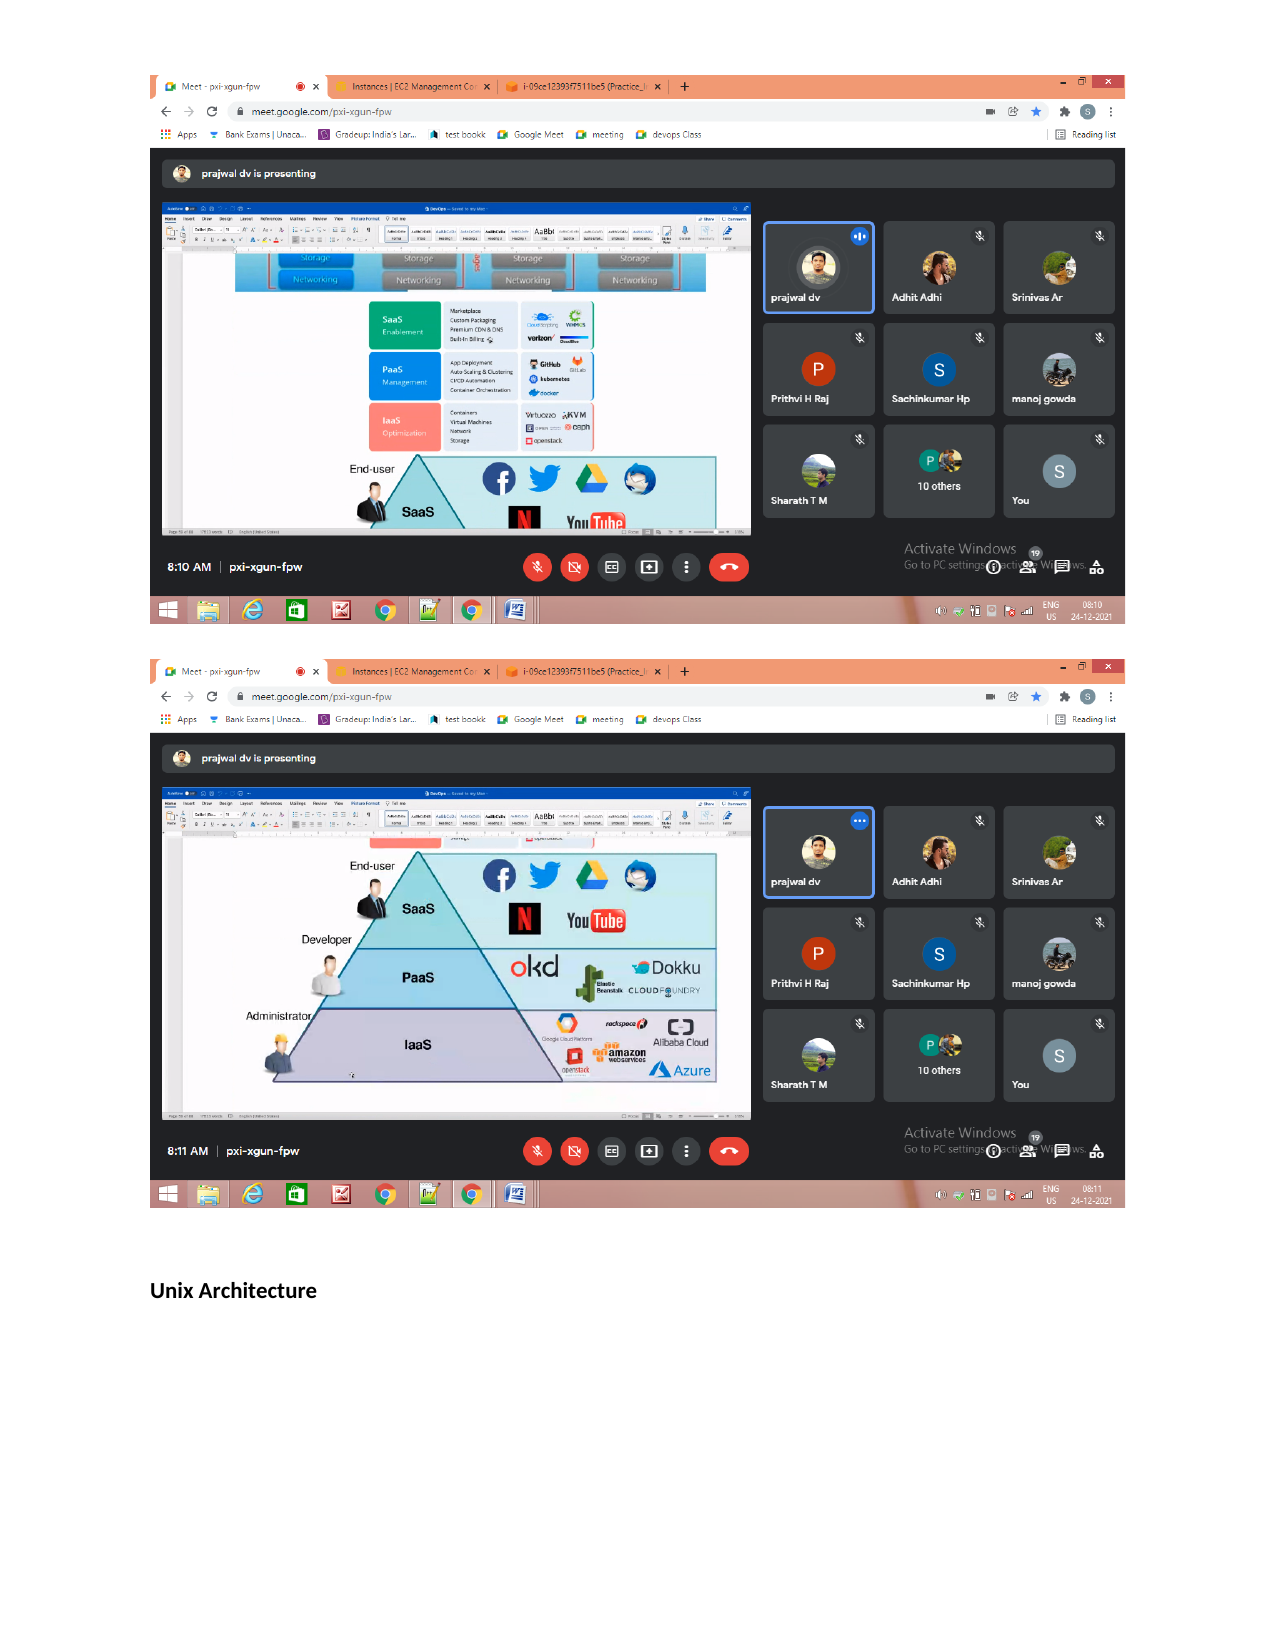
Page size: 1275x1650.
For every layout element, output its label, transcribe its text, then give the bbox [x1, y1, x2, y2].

picture [150, 75, 1125, 624]
text Unix Architecture [150, 1276, 1125, 1304]
picture [150, 659, 1125, 1208]
